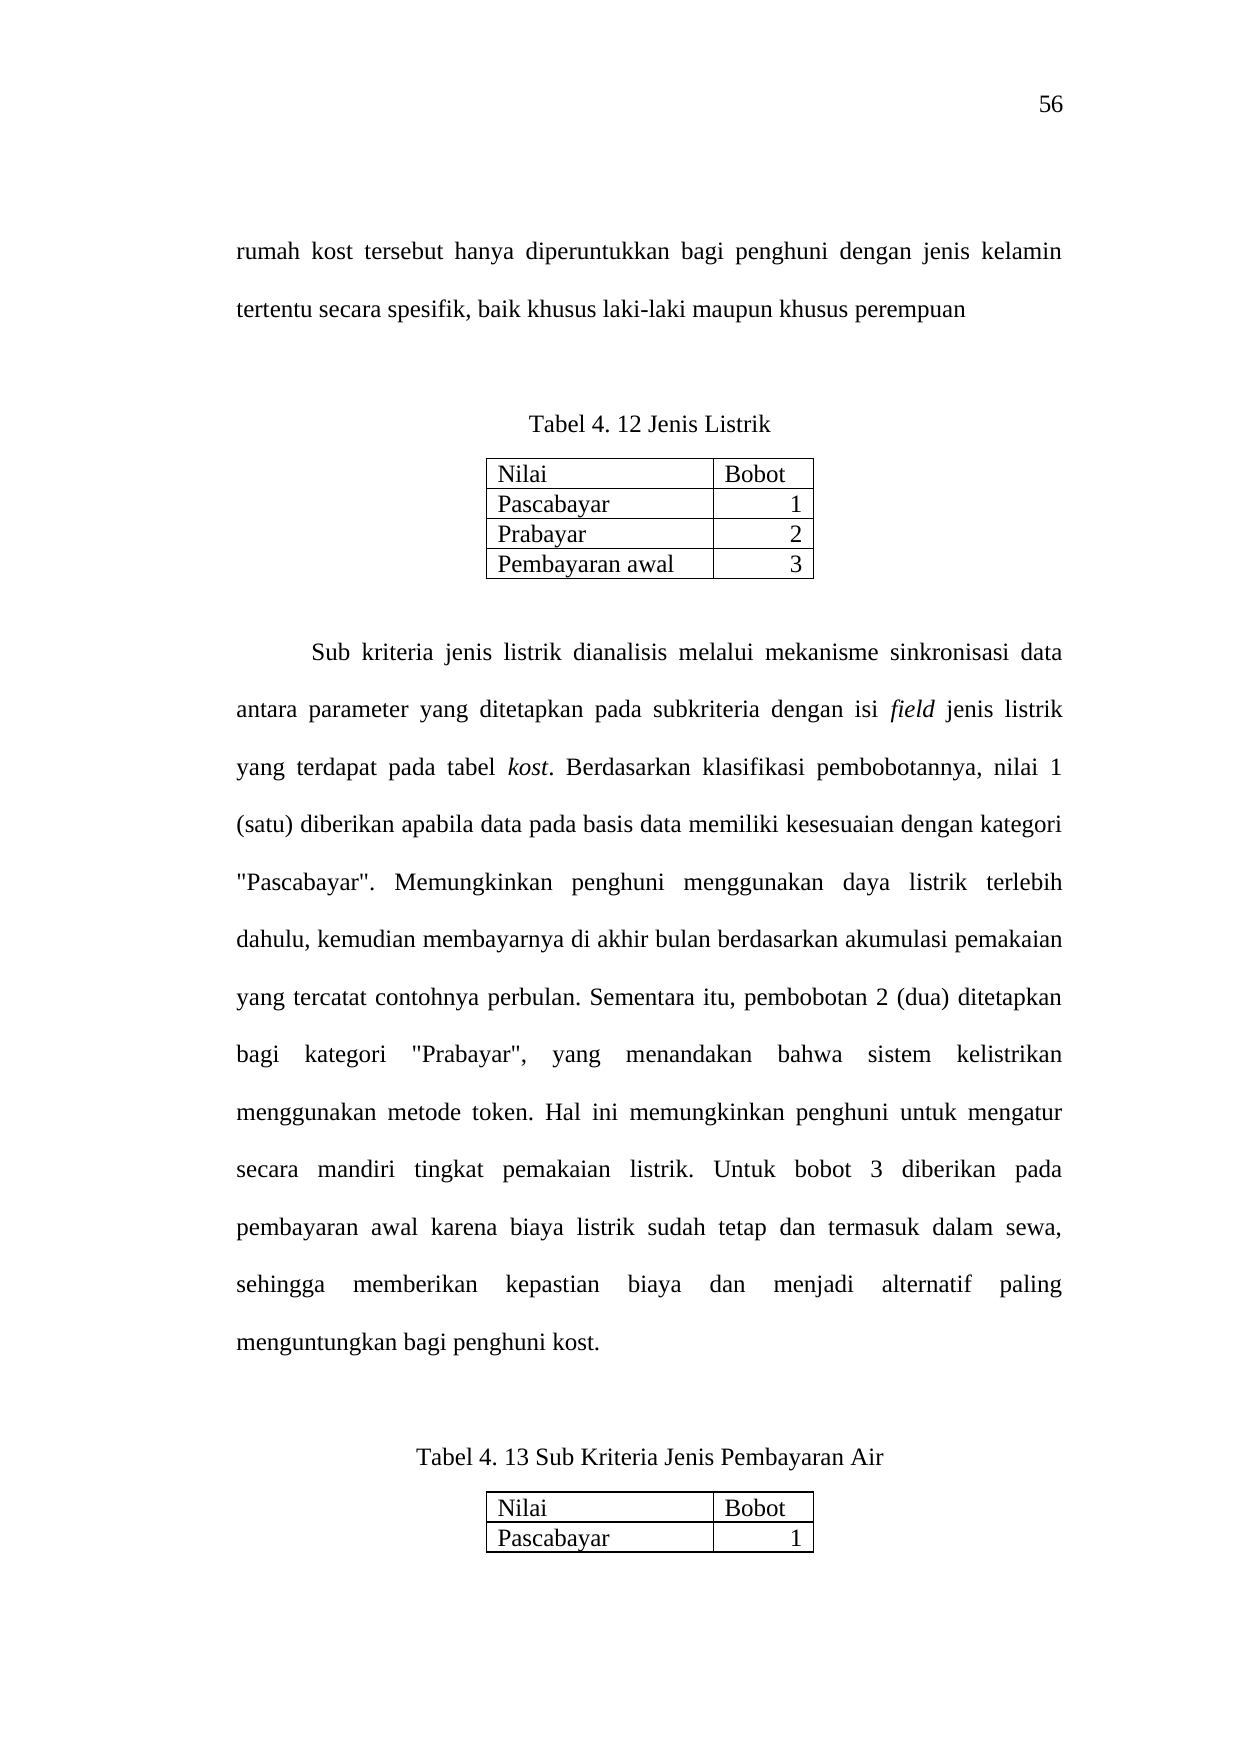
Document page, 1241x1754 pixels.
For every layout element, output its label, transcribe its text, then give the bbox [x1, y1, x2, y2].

table_header Nilai [487, 459, 713, 488]
table_cell Prabayar [487, 519, 713, 548]
table_cell Pembayaran awal [487, 549, 713, 578]
table_cell 3 [714, 549, 813, 578]
table_header Bobot [714, 1493, 813, 1521]
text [236, 236, 1063, 322]
text Tabel 4. 12 Jenis Listrik [236, 409, 1063, 437]
table_cell 1 [714, 489, 813, 518]
text Sub kriteria jenis listrik dianalisis melalui mekanisme sinkronisasi data antara parameter yang ditetapkan pada subkriteria dengan isi field jenis listrik yang terdapat pada tabel kost. Berdasarkan klasifikasi pembobotannya, nilai 1 (satu) diberikan apabila data pada basis data memiliki kesesuaian dengan kategori "Pascabayar". Memungkinkan penghuni menggunakan daya listrik terlebih dahulu, kemudian membayarnya di akhir bulan berdasarkan akumulasi pemakaian yang tercatat contohnya perbulan. Sementara itu, pembobotan 2 (dua) ditetapkan bagi kategori "Prabayar", yang menandakan bahwa sistem kelistrikan menggunakan metode token. Hal ini memungkinkan penghuni untuk mengatur secara mandiri tingkat pemakaian listrik. Untuk bobot 3 diberikan pada pembayaran awal karena biaya listrik sudah tetap dan termasuk dalam sewa, sehingga memberikan kepastian biaya dan menjadi alternatif paling menguntungkan bagi penghuni kost. [236, 637, 1063, 1356]
table_header Nilai [487, 1493, 713, 1521]
table_cell Pascabayar [487, 1523, 713, 1551]
table_cell 1 [714, 1523, 813, 1551]
table_header Bobot [714, 459, 813, 488]
text Tabel 4. 13 Sub Kriteria Jenis Pembayaran Air [236, 1442, 1063, 1471]
table_cell Pascabayar [487, 489, 713, 518]
table_cell 2 [714, 519, 813, 548]
